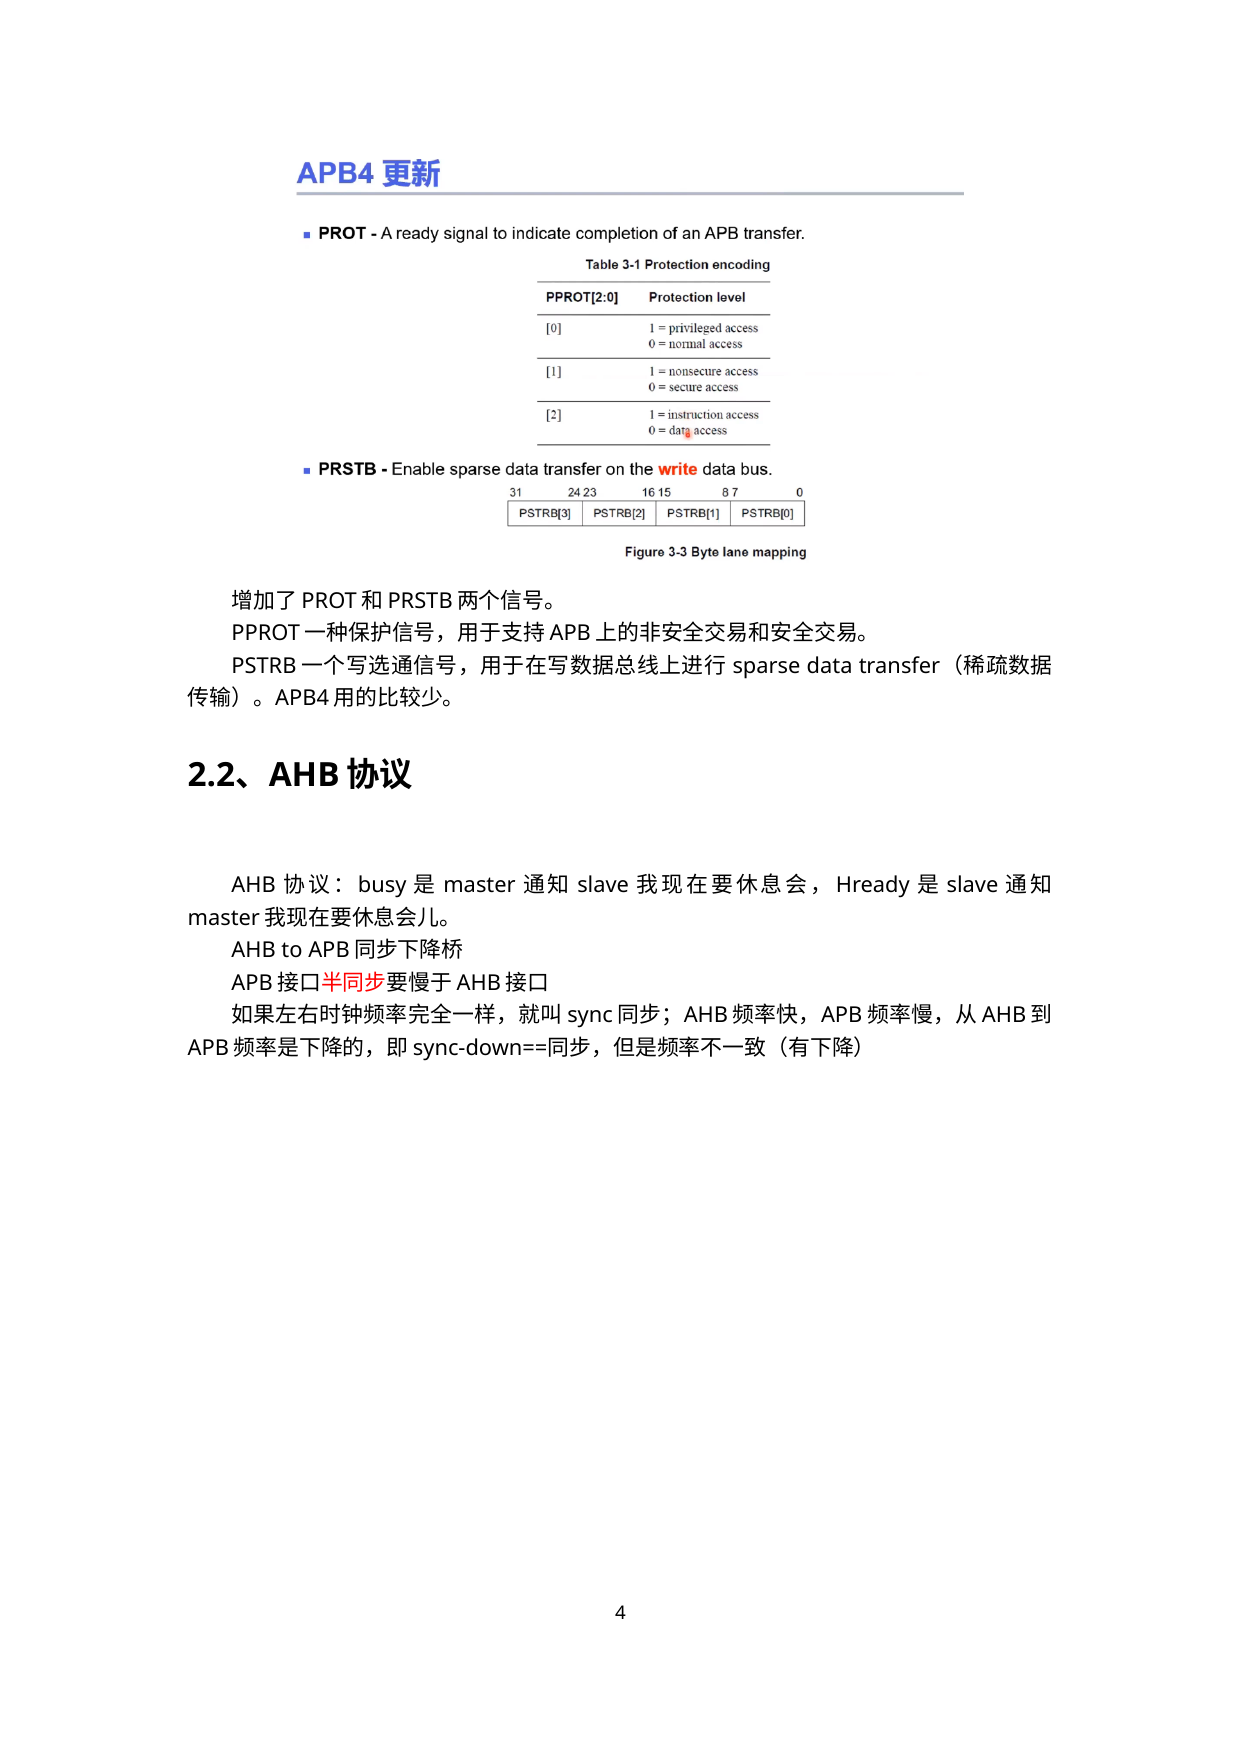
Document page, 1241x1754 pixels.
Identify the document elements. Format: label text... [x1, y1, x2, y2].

text PSTRB一个写选通信号，用于在写数据总线上进行sparse data transfer（稀疏数据传输）。APB4用的比较少。 [187, 647, 1053, 712]
text AHB to APB同步下降桥 [187, 932, 1053, 964]
text APB接口半同步要慢于AHB接口 [187, 964, 1053, 997]
text 如果左右时钟频率完全一样，就叫sync同步；AHB频率快，APB频率慢，从AHB到APB频率是下降的，即sync-down==同步，但是频率不一致（有下降） [187, 997, 1053, 1062]
text 增加了PROT和PRSTB两个信号。 [187, 582, 1053, 615]
picture [276, 159, 964, 567]
subtitle 2.2、AHB协议 [187, 739, 1053, 804]
text PPROT一种保护信号，用于支持APB上的非安全交易和安全交易。 [187, 615, 1053, 647]
text AHB协议：busy是master通知slave我现在要休息会，Hready是slave通知master我现在要休息会儿。 [187, 867, 1053, 932]
